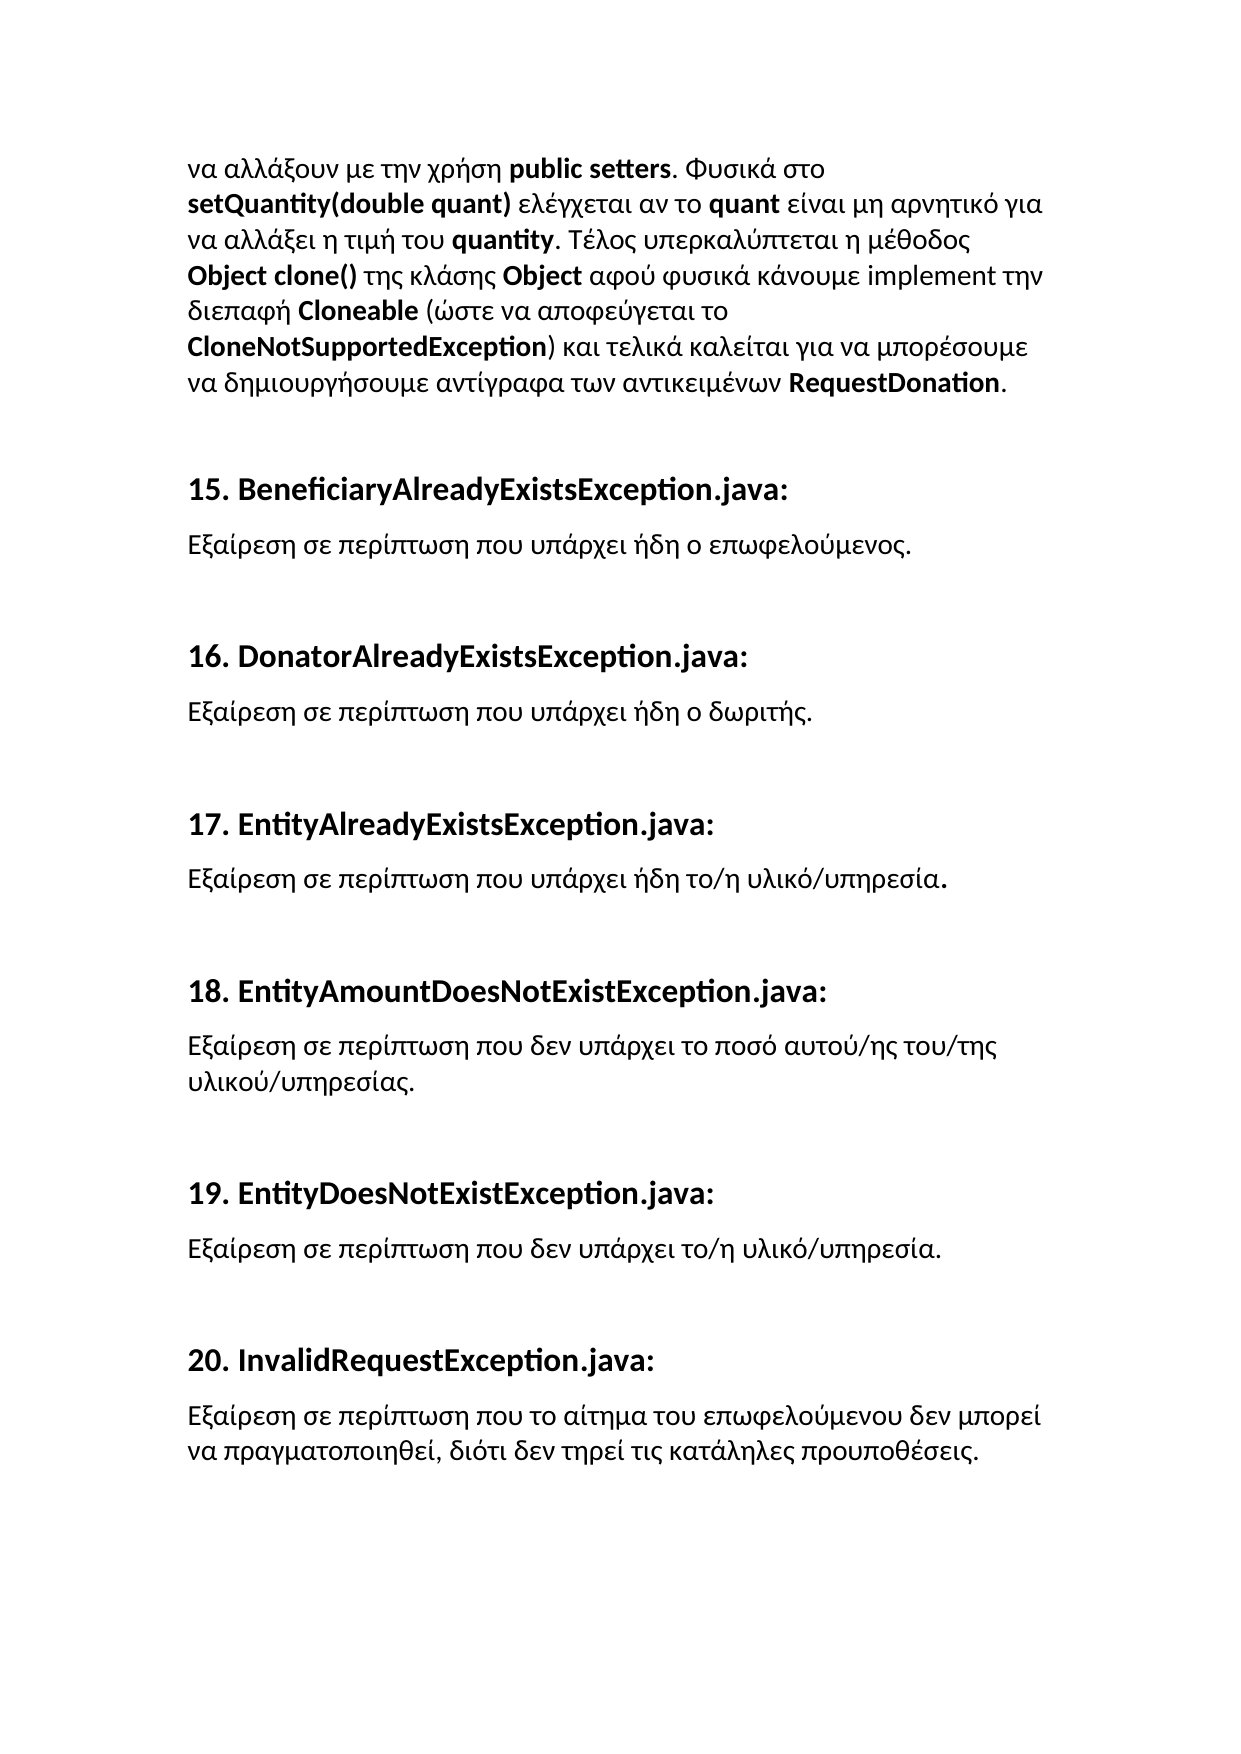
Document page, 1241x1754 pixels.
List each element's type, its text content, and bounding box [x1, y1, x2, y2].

text 15. BeneficiaryAlreadyExistsException.java: [187, 468, 1053, 509]
text 16. DonatorAlreadyExistsException.java: [187, 635, 1053, 676]
text 20. InvalidRequestException.java: [187, 1339, 1053, 1380]
text Εξαίρεση σε περίπτωση που δεν υπάρχει το/η υλικό/υπηρεσία. [187, 1230, 1053, 1265]
text 17. EntityAlreadyExistsException.java: [187, 802, 1053, 843]
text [187, 150, 1053, 399]
text 19. EntityDoesNotExistException.java: [187, 1172, 1053, 1213]
text 18. EntityAmountDoesNotExistException.java: [187, 969, 1053, 1010]
text Εξαίρεση σε περίπτωση που δεν υπάρχει το ποσό αυτού/ης του/της υλικού/υπηρεσίας. [187, 1027, 1053, 1098]
text Εξαίρεση σε περίπτωση που υπάρχει ήδη ο επωφελούμενος. [187, 526, 1053, 561]
text Εξαίρεση σε περίπτωση που υπάρχει ήδη το/η υλικό/υπηρεσία. [187, 860, 1053, 896]
text Εξαίρεση σε περίπτωση που υπάρχει ήδη ο δωριτής. [187, 693, 1053, 728]
text Εξαίρεση σε περίπτωση που το αίτημα του επωφελούμενου δεν μπορεί να πραγματοποιηθεί, διότι δεν τηρεί τις κατάληλες προυποθέσεις. [187, 1397, 1053, 1468]
